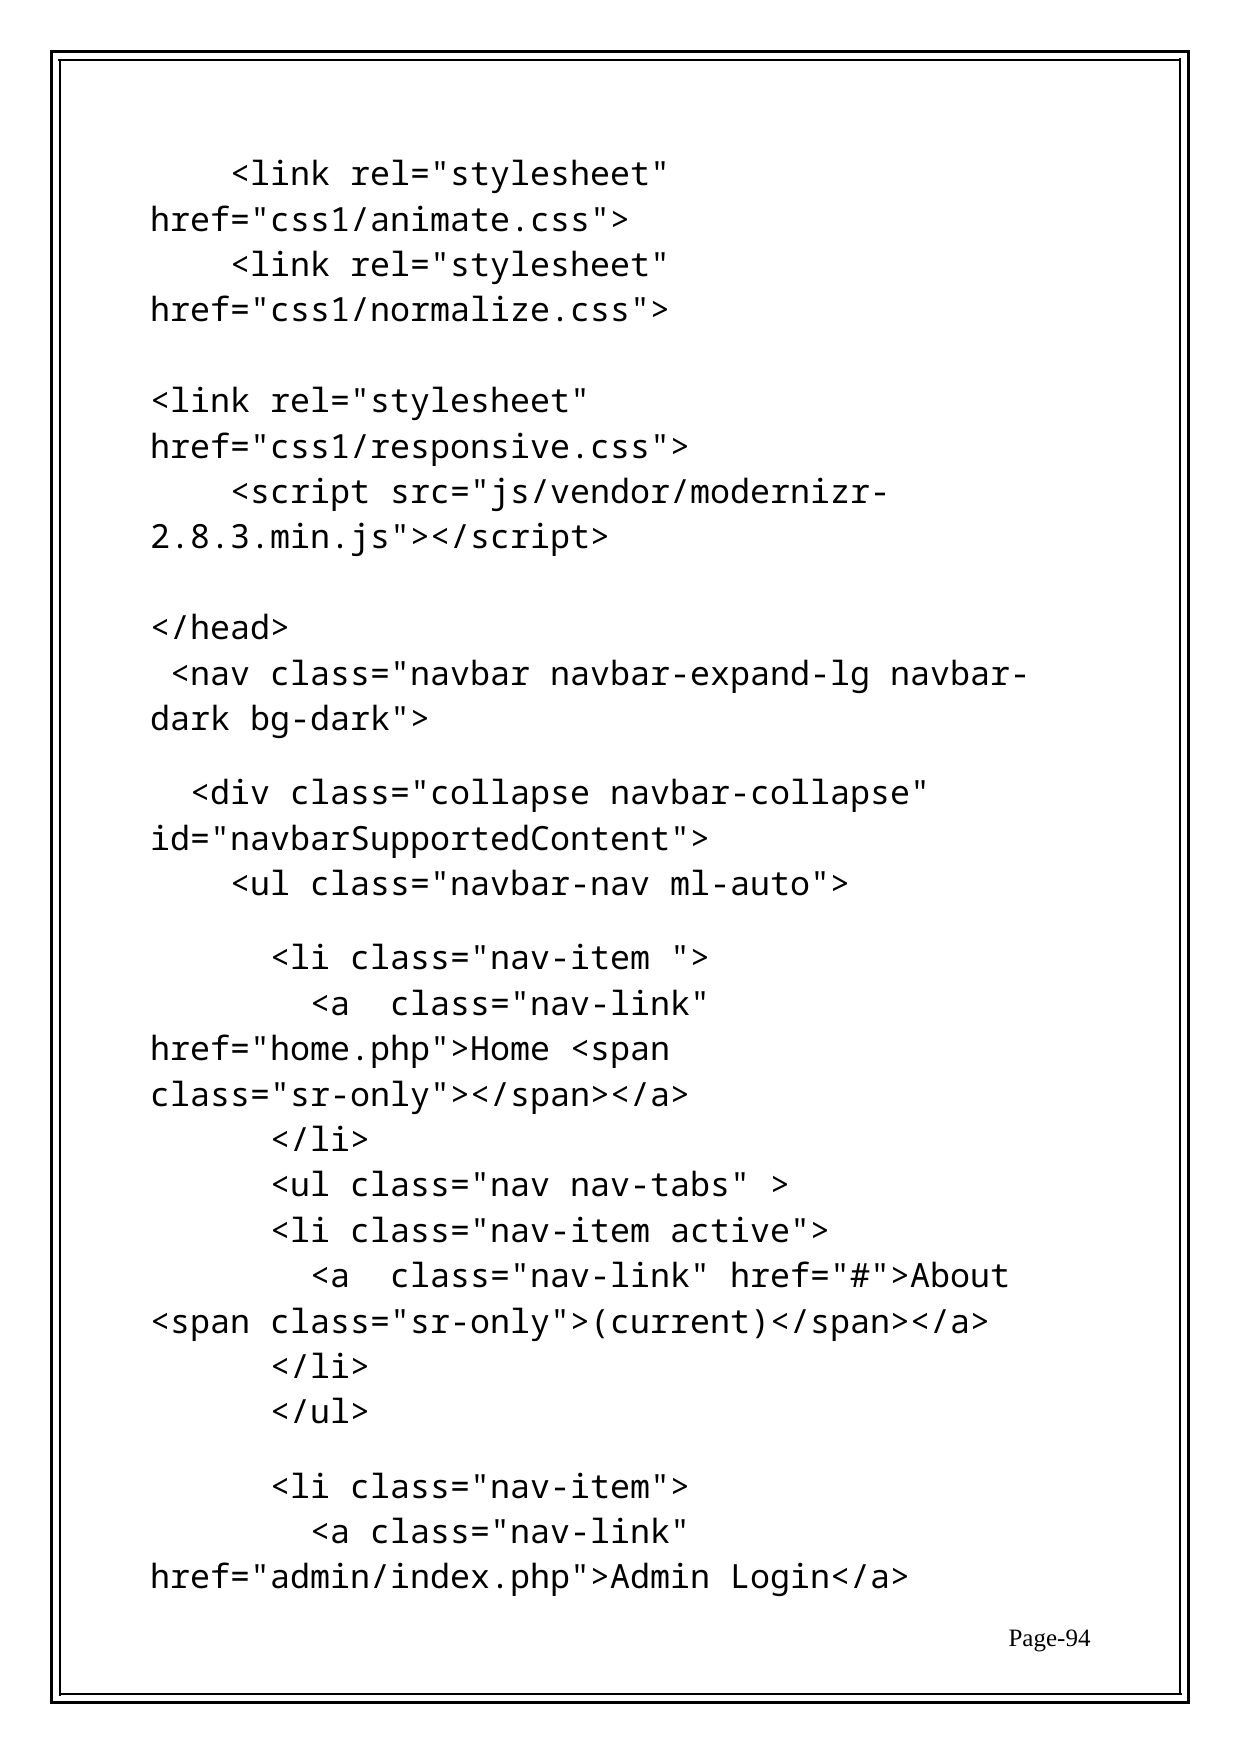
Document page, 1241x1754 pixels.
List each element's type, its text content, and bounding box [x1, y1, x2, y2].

text <a class="nav-link" href="home.php">Home <span class="sr-only"></span></a> [150, 979, 1090, 1116]
text <ul class="nav nav-tabs" > [150, 1161, 1090, 1207]
text <link rel="stylesheet" href="css1/responsive.css"> [150, 377, 1090, 468]
text <li class="nav-item"> [150, 1462, 1090, 1508]
text <a class="nav-link" href="admin/index.php">Admin Login</a> [150, 1508, 1090, 1599]
text </ul> [150, 1388, 1090, 1434]
text <script src="js/vendor/modernizr-2.8.3.min.js"></script> [150, 468, 1090, 559]
text <li class="nav-item "> [150, 934, 1090, 979]
text <link rel="stylesheet" href="css1/normalize.css"> [150, 241, 1090, 332]
text <li class="nav-item active"> [150, 1207, 1090, 1252]
text <nav class="navbar navbar-expand-lg navbar-dark bg-dark"> [150, 649, 1090, 740]
text <div class="collapse navbar-collapse" id="navbarSupportedContent"> [150, 769, 1090, 860]
text <link rel="stylesheet" href="css1/animate.css"> [150, 150, 1090, 241]
text <ul class="navbar-nav ml-auto"> [150, 860, 1090, 905]
text </li> [150, 1343, 1090, 1388]
text <a class="nav-link" href="#">About <span class="sr-only">(current)</span></a> [150, 1252, 1090, 1343]
text </head> [150, 604, 1090, 649]
text </li> [150, 1116, 1090, 1161]
